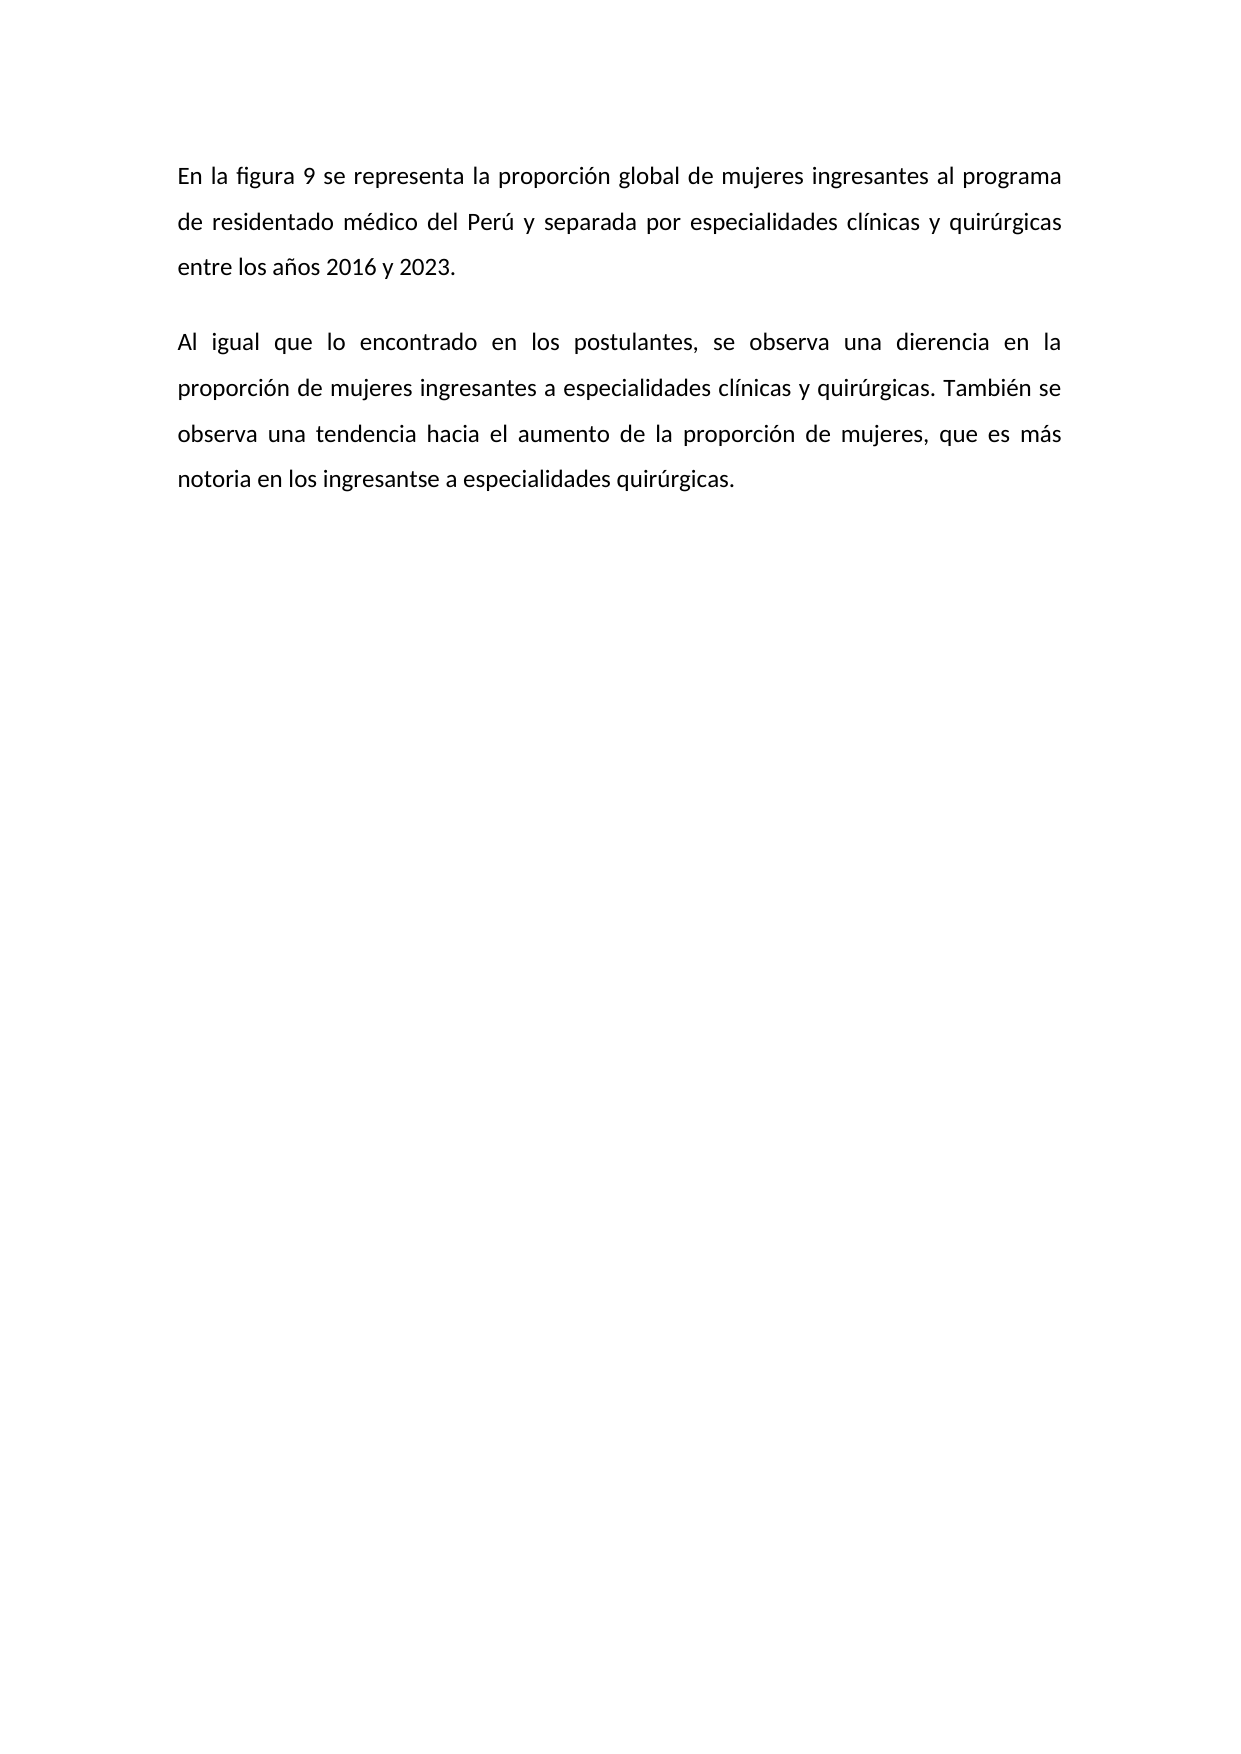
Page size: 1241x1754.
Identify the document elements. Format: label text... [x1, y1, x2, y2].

text Al igual que lo encontrado en los postulantes, se observa una dierencia en la proporción de mujeres ingresantes a especialidades clínicas y quirúrgicas. También se observa una tendencia hacia el aumento de la proporción de mujeres, que es más notoria en los ingresantse a especialidades quirúrgicas. [177, 326, 1063, 494]
text En la figura 9 se representa la proporción global de mujeres ingresantes al programa de residentado médico del Perú y separada por especialidades clínicas y quirúrgicas entre los años 2016 y 2023. [177, 160, 1063, 282]
